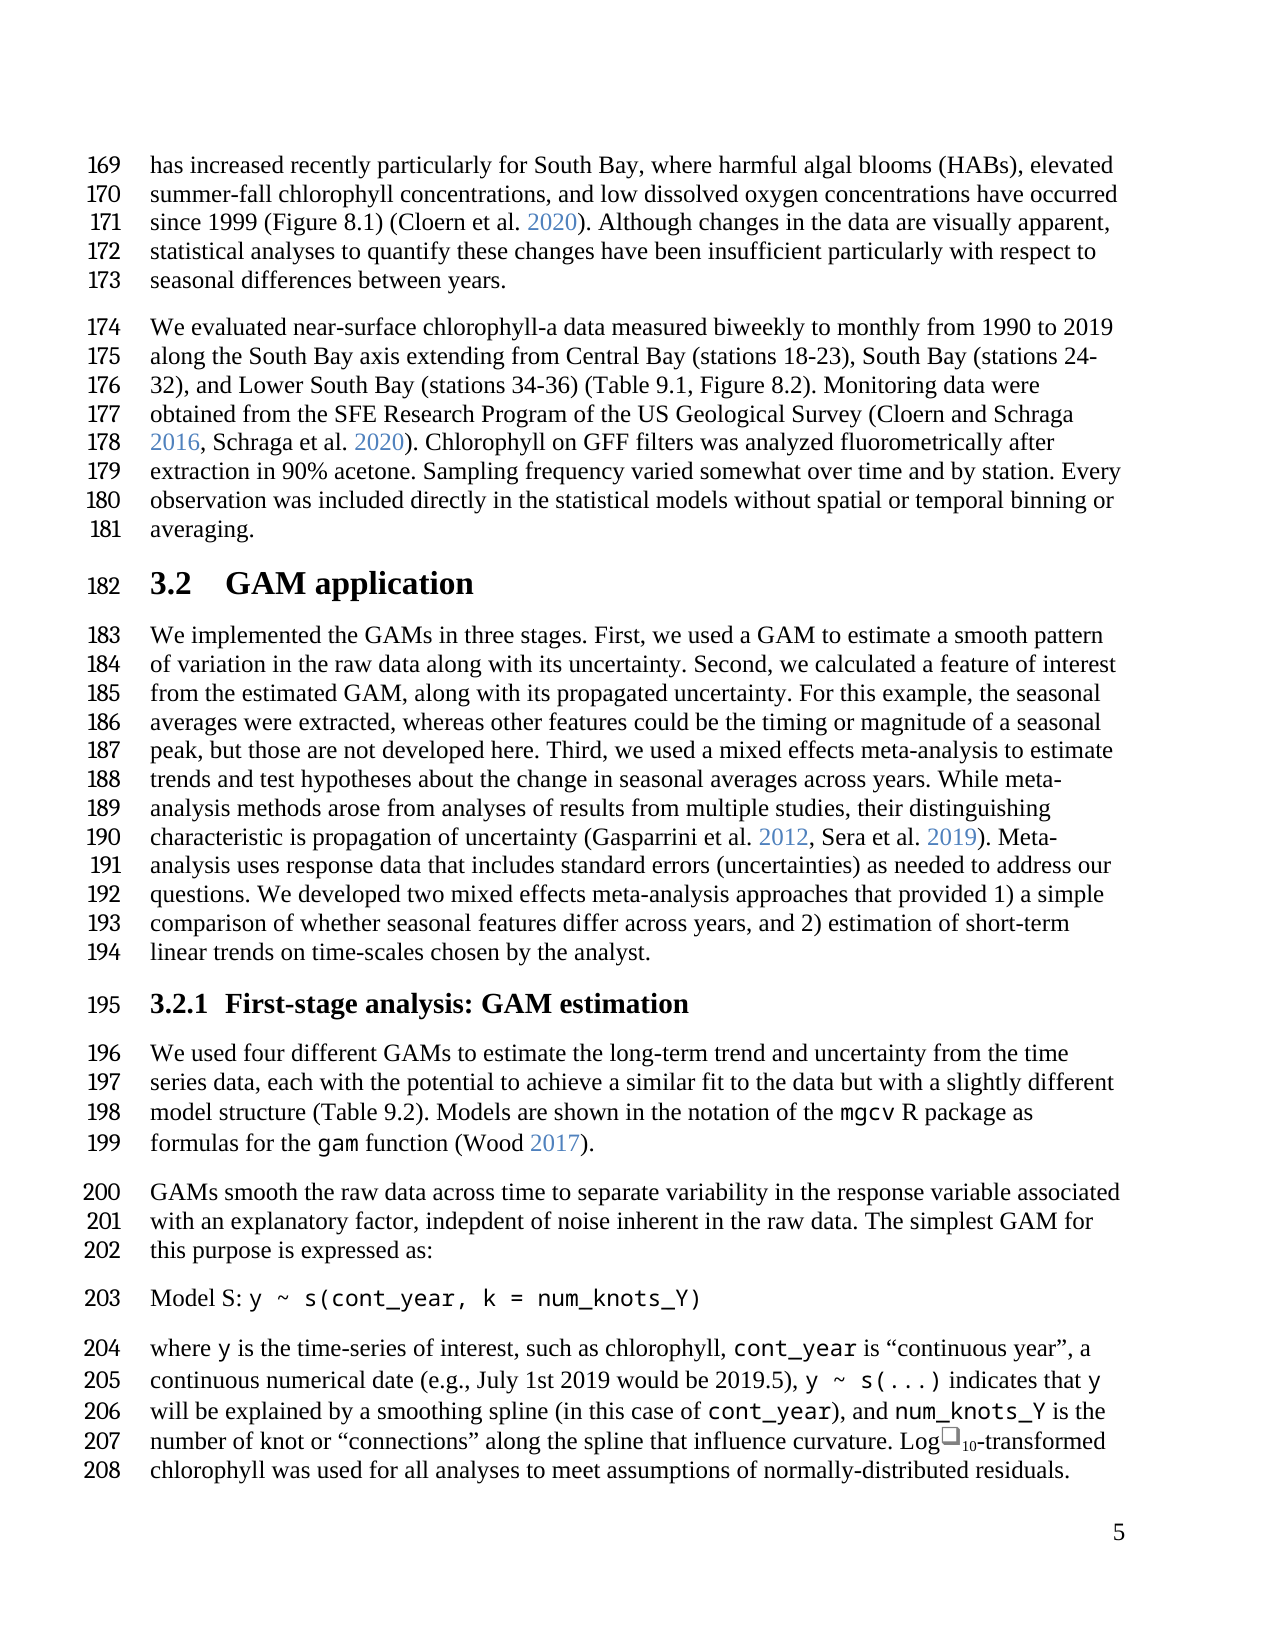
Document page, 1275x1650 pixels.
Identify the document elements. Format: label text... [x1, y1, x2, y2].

text We used four different GAMs to estimate the long-term trend and uncertainty from the time series data, each with the potential to achieve a similar fit to the data but with a slightly different model structure (Table 9.2). Models are shown in the notation of the mgcv R package as formulas for the gam function (Wood 2017). [150, 1038, 1125, 1158]
text Model S: y ~ s(cont_year, k = num_knots_Y) [150, 1282, 1125, 1313]
text We evaluated near-surface chlorophyll-a data measured biweekly to monthly from 1990 to 2019 along the South Bay axis extending from Central Bay (stations 18-23), South Bay (stations 24-32), and Lower South Bay (stations 34-36) (Table 9.1, Figure 8.2). Monitoring data were obtained from the SFE Research Program of the US Geological Survey (Cloern and Schraga 2016, Schraga et al. 2020). Chlorophyll on GFF filters was analyzed fluorometrically after extraction in 90% acetone. Sampling frequency varied somewhat over time and by station. Every observation was included directly in the statistical models without spatial or temporal binning or averaging. [150, 312, 1125, 542]
text We implemented the GAMs in three stages. First, we used a GAM to estimate a smooth pattern of variation in the raw data along with its uncertainty. Second, we calculated a feature of interest from the estimated GAM, along with its propagated uncertainty. For this example, the seasonal averages were extracted, whereas other features could be the timing or magnitude of a seasonal peak, but those are not developed here. Third, we used a mixed effects meta-analysis to estimate trends and test hypotheses about the change in seasonal averages across years. While meta-analysis methods arose from analyses of results from multiple studies, their distinguishing characteristic is propagation of uncertainty (Gasparrini et al. 2012, Sera et al. 2019). Meta-analysis uses response data that includes standard errors (uncertainties) as needed to address our questions. We developed two mixed effects meta-analysis approaches that provided 1) a simple comparison of whether seasonal features differ across years, and 2) estimation of short-term linear trends on time-scales chosen by the analyst. [150, 620, 1125, 965]
subtitle 3.2.1 First-stage analysis: GAM estimation [150, 986, 1125, 1020]
text GAMs smooth the raw data across time to separate variability in the response variable associated with an explanatory factor, indepdent of noise inherent in the raw data. The simplest GAM for this purpose is expressed as: [150, 1177, 1125, 1263]
text where y is the time-series of interest, such as chlorophyll, cont_year is “continuous year”, a continuous numerical date (e.g., July 1st 2019 would be 2019.5), y ~ s(...) indicates that y will be explained by a smoothing spline (in this case of cont_year), and num_knots_Y is the number of knot or “connections” along the spline that influence curvature. Log-transformed chlorophyll was used for all analyses to meet assumptions of normally-distributed residuals. [150, 1332, 1125, 1483]
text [150, 150, 1125, 294]
subtitle 3.2 GAM application [150, 563, 1125, 602]
